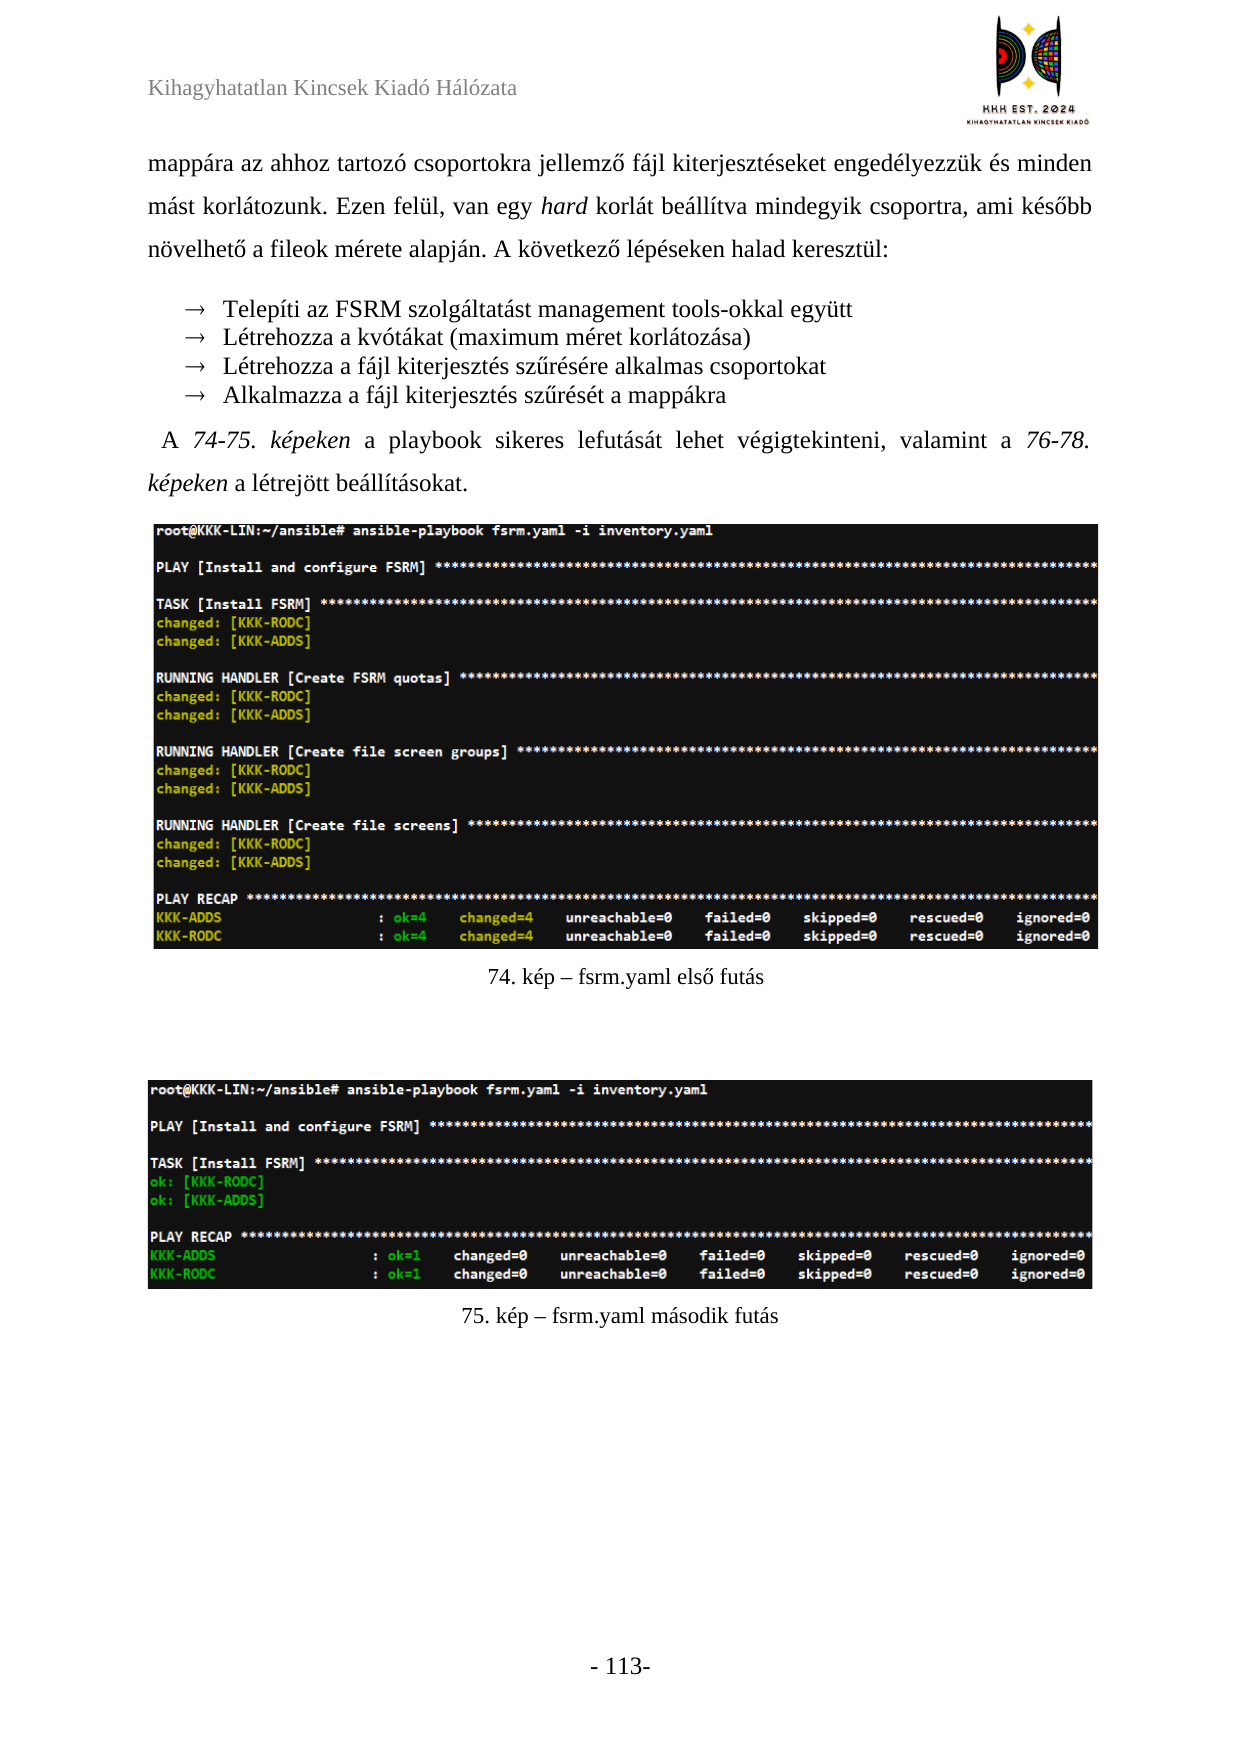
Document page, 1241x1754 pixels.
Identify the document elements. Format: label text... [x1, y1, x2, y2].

picture [147, 1080, 1093, 1289]
list Létrehozza a fájl kiterjesztés szűrésére alkalmas csoportokat [185, 351, 1093, 380]
picture [153, 524, 1099, 949]
text A 74-75. képeken a playbook sikeres lefutását lehet végigtekinteni, valamint a 76-78. képeken a létrejött beállításokat. [148, 425, 1093, 497]
list Telepíti az FSRM szolgáltatást management tools-okkal együtt [185, 294, 1093, 322]
list Létrehozza a kvótákat (maximum méret korlátozása) [185, 322, 1093, 351]
list Alkalmazza a fájl kiterjesztés szűrését a mappákra [185, 380, 1093, 409]
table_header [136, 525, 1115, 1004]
picture [958, 4, 1094, 130]
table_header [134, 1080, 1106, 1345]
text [148, 148, 1093, 263]
